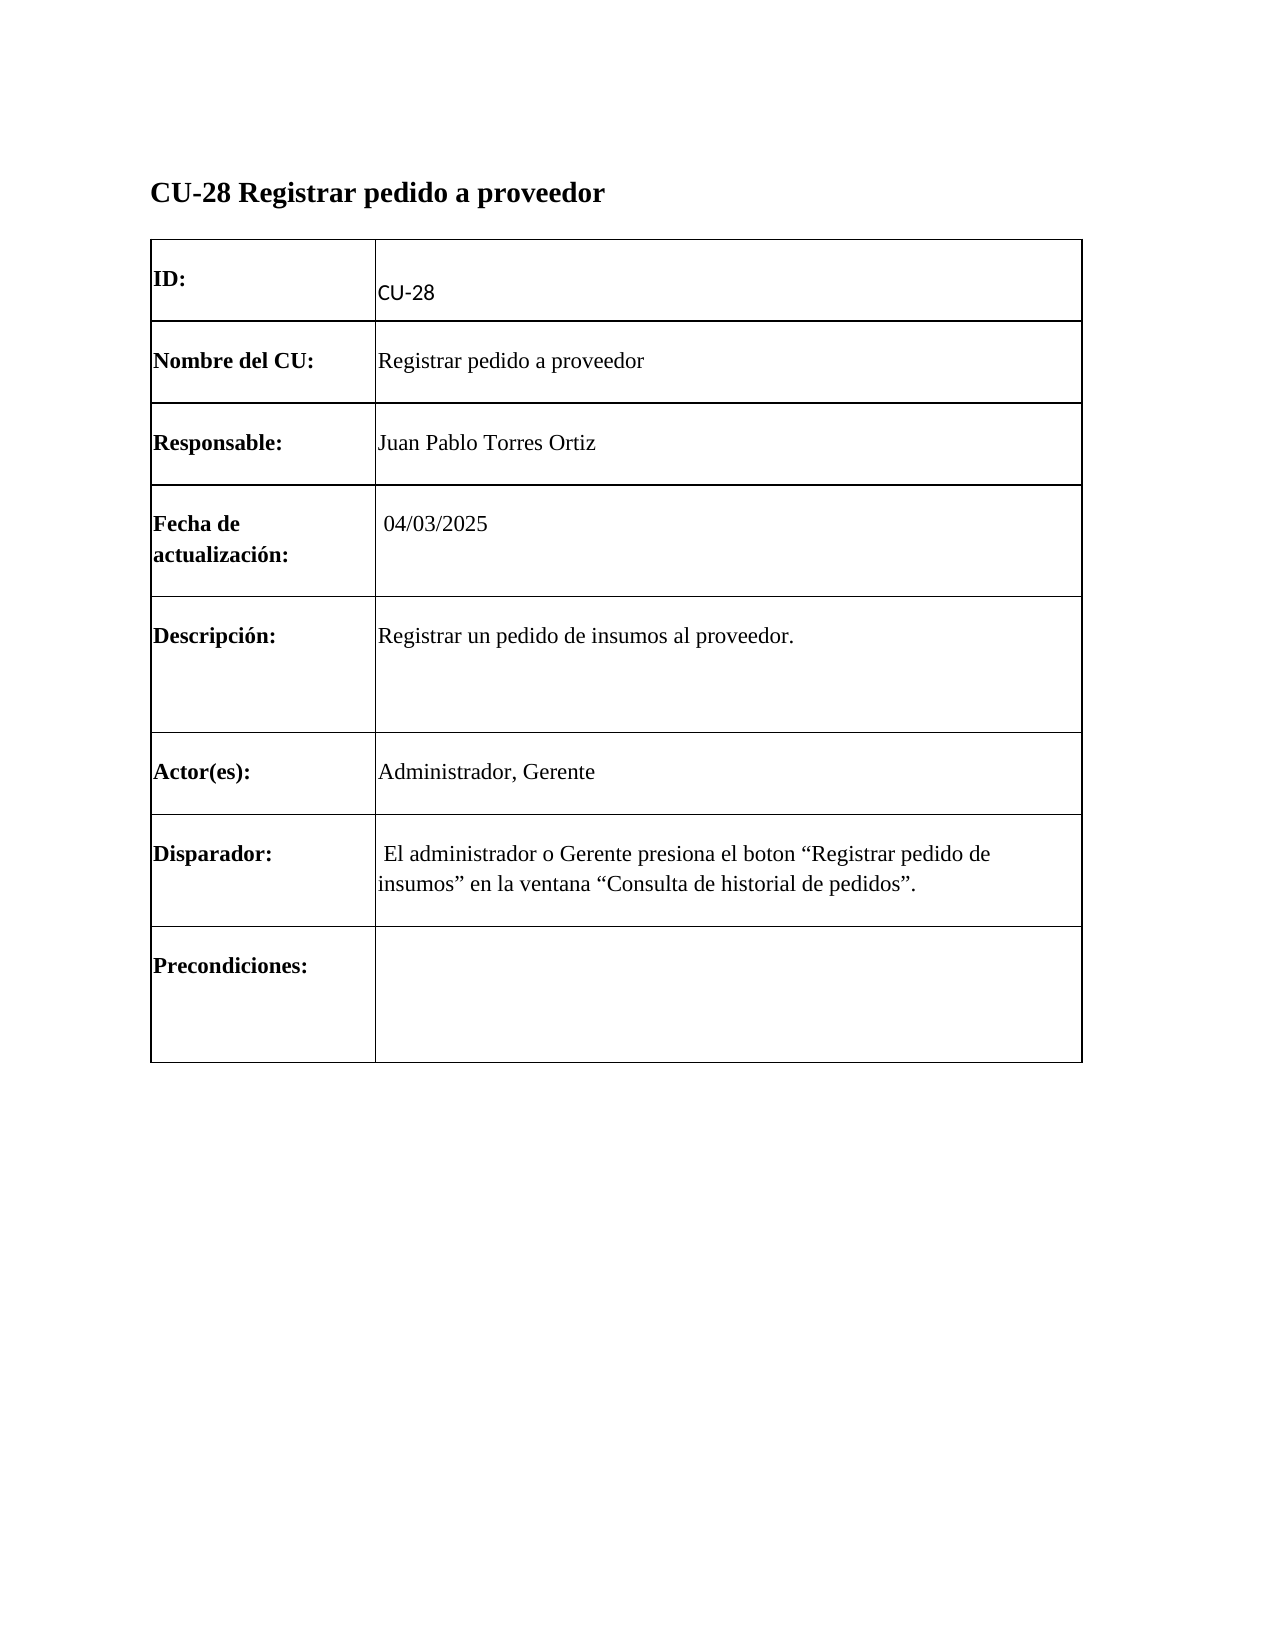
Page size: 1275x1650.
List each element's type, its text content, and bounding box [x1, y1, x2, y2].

subtitle CU-28 Registrar pedido a proveedor [150, 175, 1125, 208]
